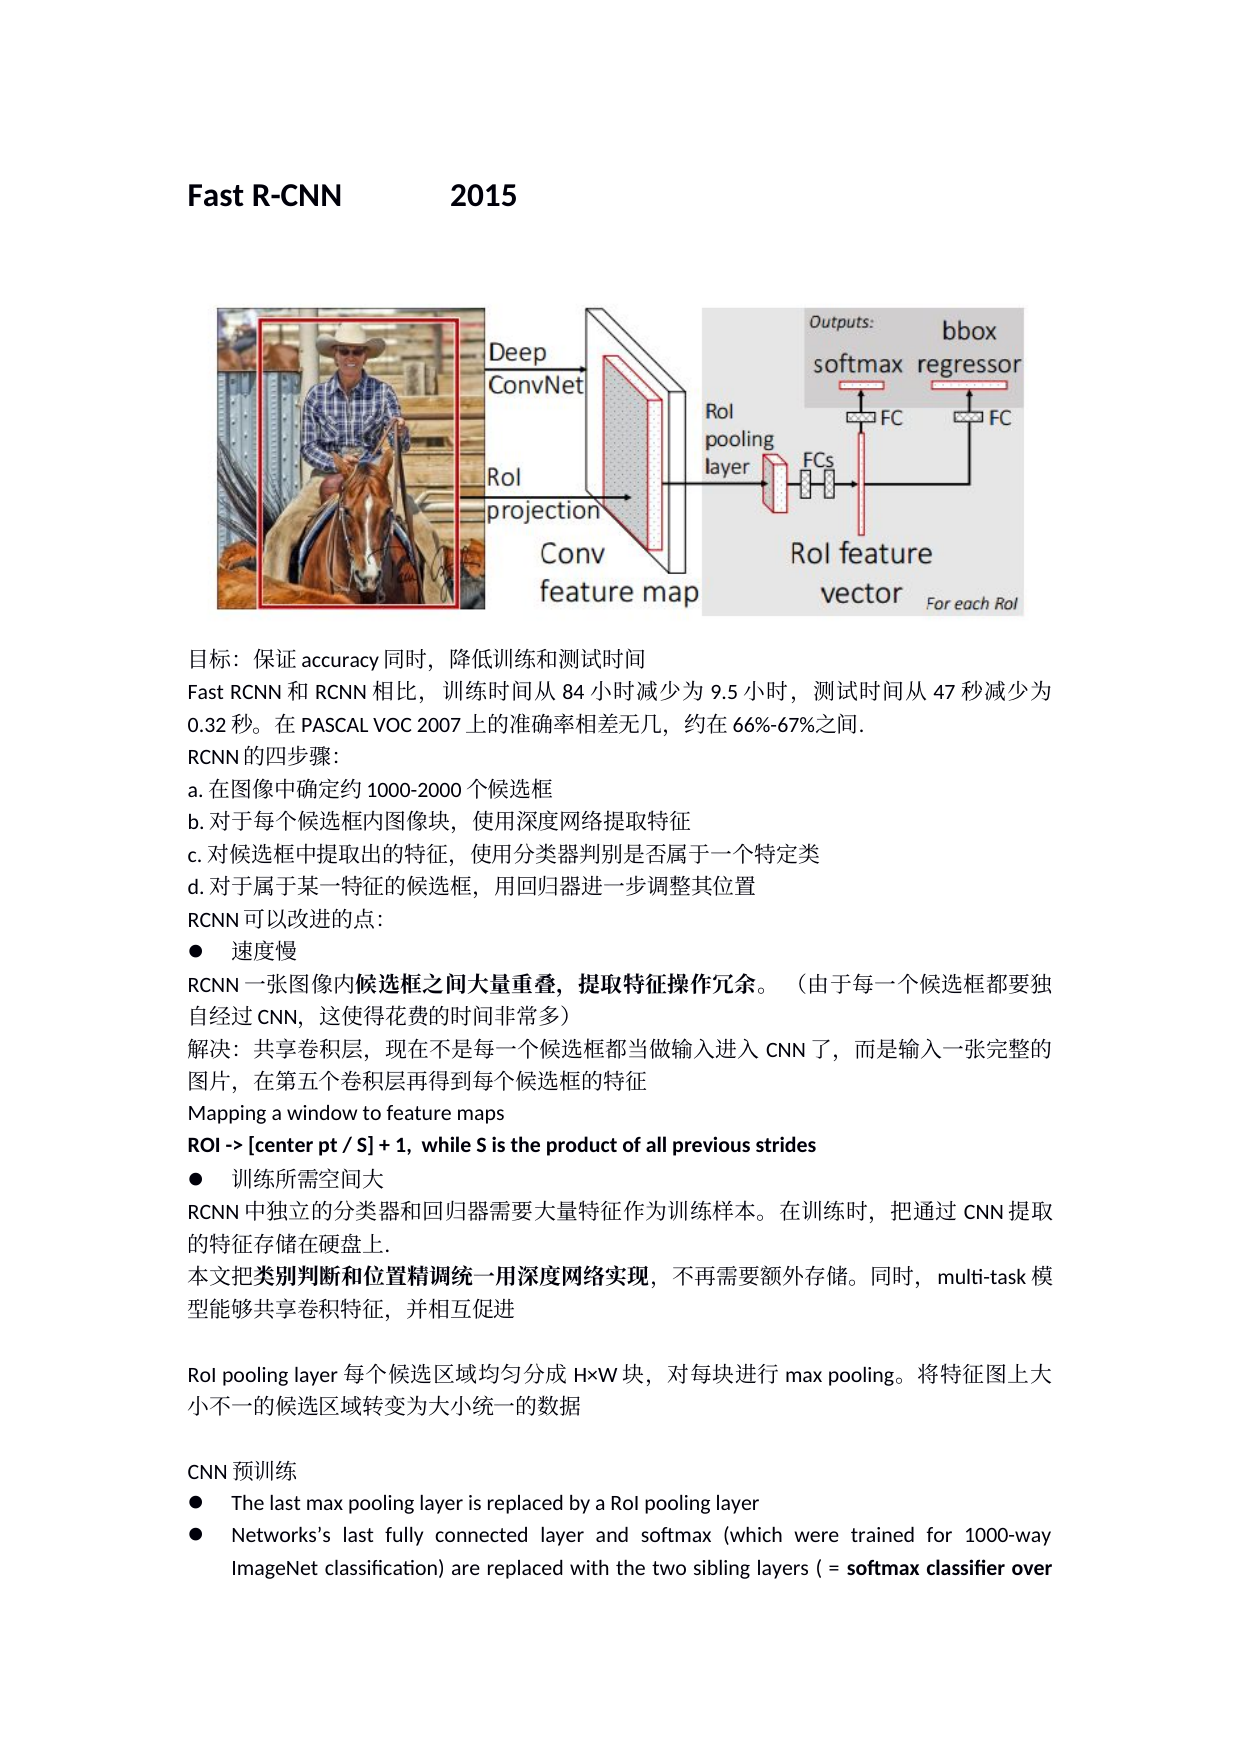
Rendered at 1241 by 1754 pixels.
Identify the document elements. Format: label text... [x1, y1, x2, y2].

text a. 在图像中确定约1000-2000个候选框 [187, 771, 1053, 804]
text 本文把类别判断和位置精调统一用深度网络实现，不再需要额外存储。同时，multi-task模型能够共享卷积特征，并相互促进 [187, 1259, 1053, 1324]
text Mapping a window to feature maps [187, 1096, 1053, 1129]
text RCNN可以改进的点： [187, 901, 1053, 934]
list The last max pooling layer is replaced by a RoI pooling layer [187, 1486, 1053, 1519]
text c. 对候选框中提取出的特征，使用分类器判别是否属于一个特定类 [187, 836, 1053, 869]
text ROI -> [center pt / S] + 1, while S is the product of all previous strides [187, 1129, 1053, 1161]
text d. 对于属于某一特征的候选框，用回归器进一步调整其位置 [187, 869, 1053, 901]
list 速度慢 [187, 934, 1053, 966]
text 目标：保证accuracy同时，降低训练和测试时间 [187, 641, 1053, 674]
text CNN预训练 [187, 1454, 1053, 1486]
text RoI pooling layer每个候选区域均匀分成H×W块，对每块进行max pooling。将特征图上大小不一的候选区域转变为大小统一的数据 [187, 1356, 1053, 1421]
picture [187, 283, 1053, 628]
text RCNN中独立的分类器和回归器需要大量特征作为训练样本。在训练时，把通过CNN提取的特征存储在硬盘上. [187, 1194, 1053, 1259]
text RCNN一张图像内候选框之间大量重叠，提取特征操作冗余。 （由于每一个候选框都要独自经过CNN，这使得花费的时间非常多） [187, 966, 1053, 1031]
text Fast RCNN和RCNN相比，训练时间从84小时减少为9.5小时，测试时间从47秒减少为0.32秒。在PASCAL VOC 2007上的准确率相差无几，约在66%-67%之间. [187, 674, 1053, 739]
subtitle Fast R-CNN 2015 [187, 162, 1053, 227]
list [187, 1519, 1053, 1584]
text 解决：共享卷积层，现在不是每一个候选框都当做输入进入CNN了，而是输入一张完整的图片，在第五个卷积层再得到每个候选框的特征 [187, 1031, 1053, 1096]
list 训练所需空间大 [187, 1161, 1053, 1194]
text b. 对于每个候选框内图像块，使用深度网络提取特征 [187, 804, 1053, 836]
text RCNN的四步骤： [187, 739, 1053, 771]
